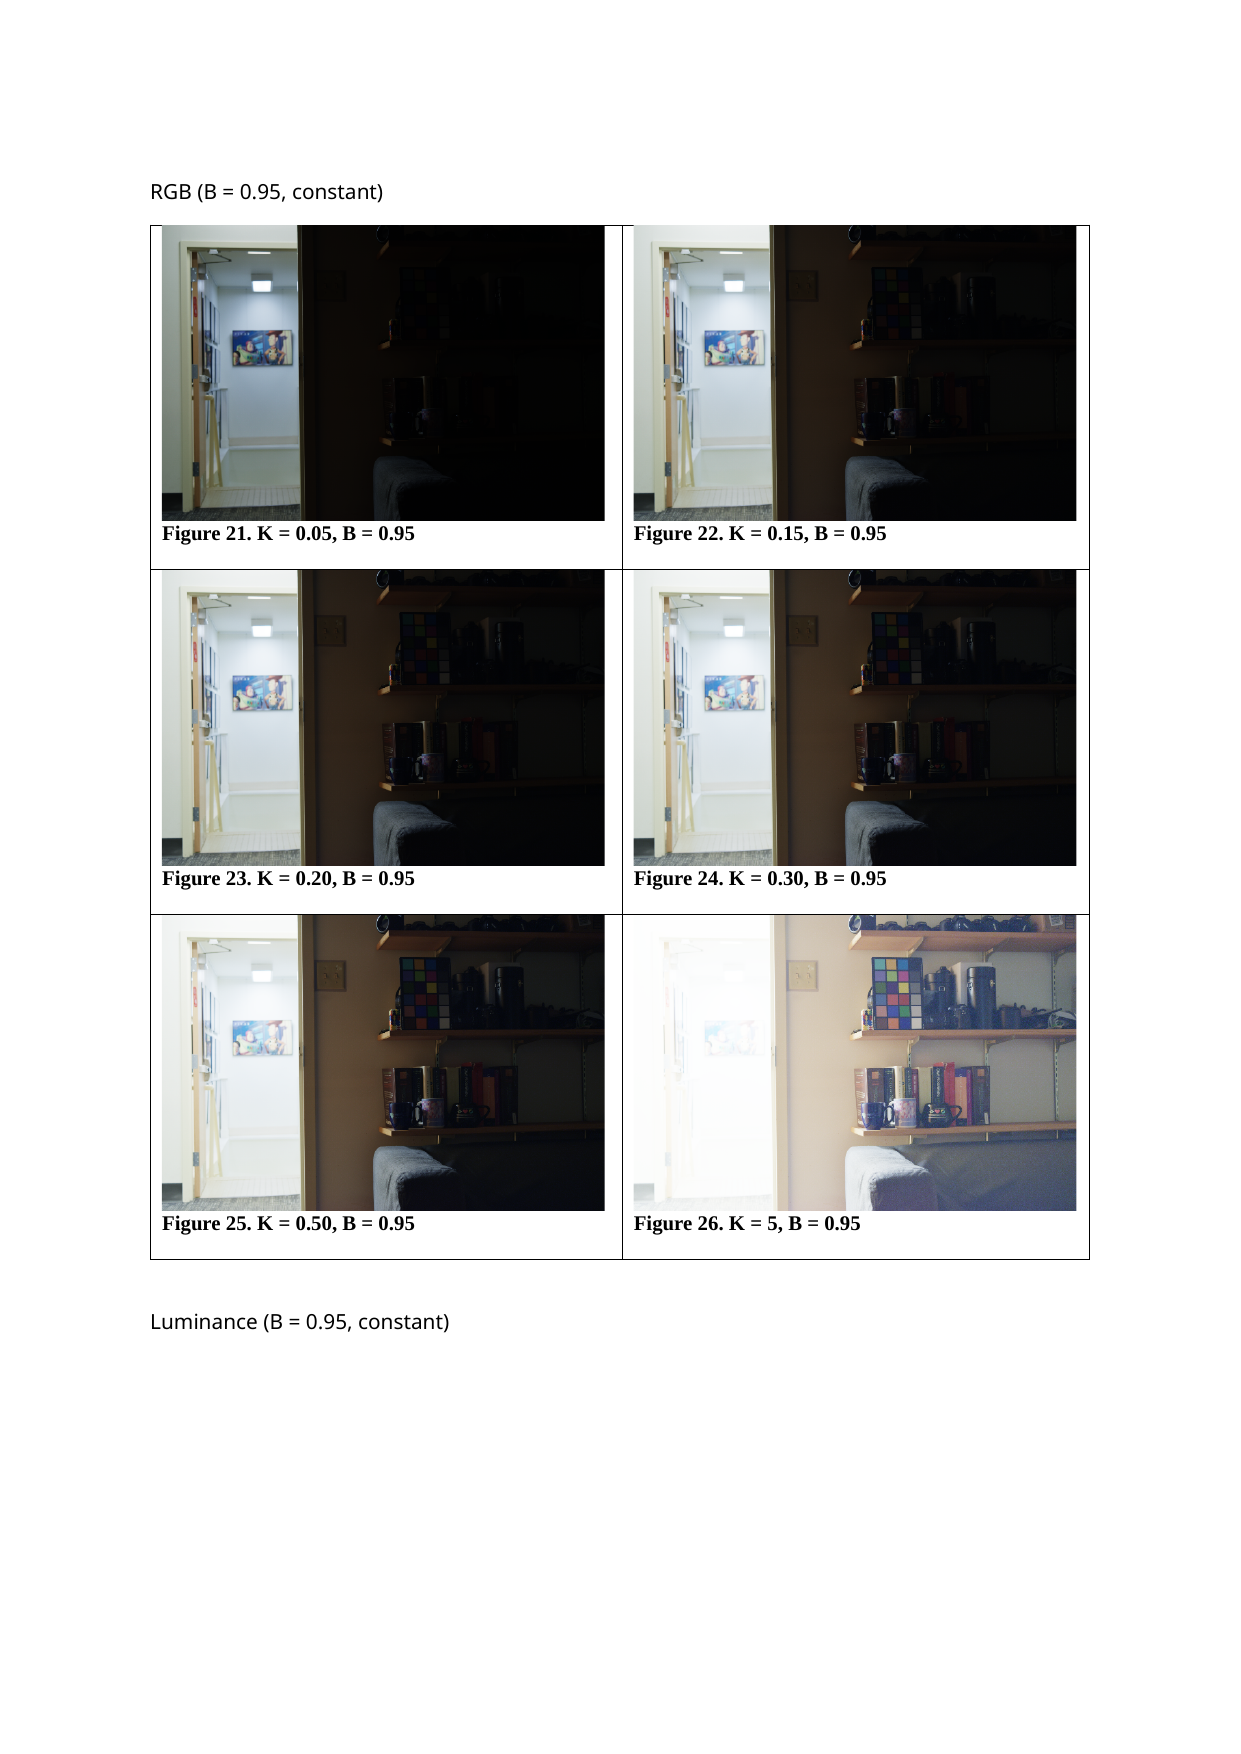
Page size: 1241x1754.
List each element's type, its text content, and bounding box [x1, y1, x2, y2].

text Luminance (B = 0.95, constant) [150, 1307, 1090, 1336]
text RGB (B = 0.95, constant) [150, 177, 1090, 206]
table_header Figure 21. K = 0.05, B = 0.95 [151, 226, 622, 569]
picture [633, 225, 1077, 521]
table_header Figure 22. K = 0.15, B = 0.95 [623, 226, 1089, 569]
table_cell Figure 23. K = 0.20, B = 0.95 [151, 570, 622, 914]
picture [161, 225, 605, 521]
table_cell Figure 25. K = 0.50, B = 0.95 [151, 915, 622, 1259]
table_cell Figure 24. K = 0.30, B = 0.95 [623, 570, 1089, 914]
picture [161, 915, 605, 1211]
table_cell Figure 26. K = 5, B = 0.95 [623, 915, 1089, 1259]
picture [633, 915, 1077, 1211]
picture [633, 570, 1077, 866]
picture [161, 570, 605, 866]
